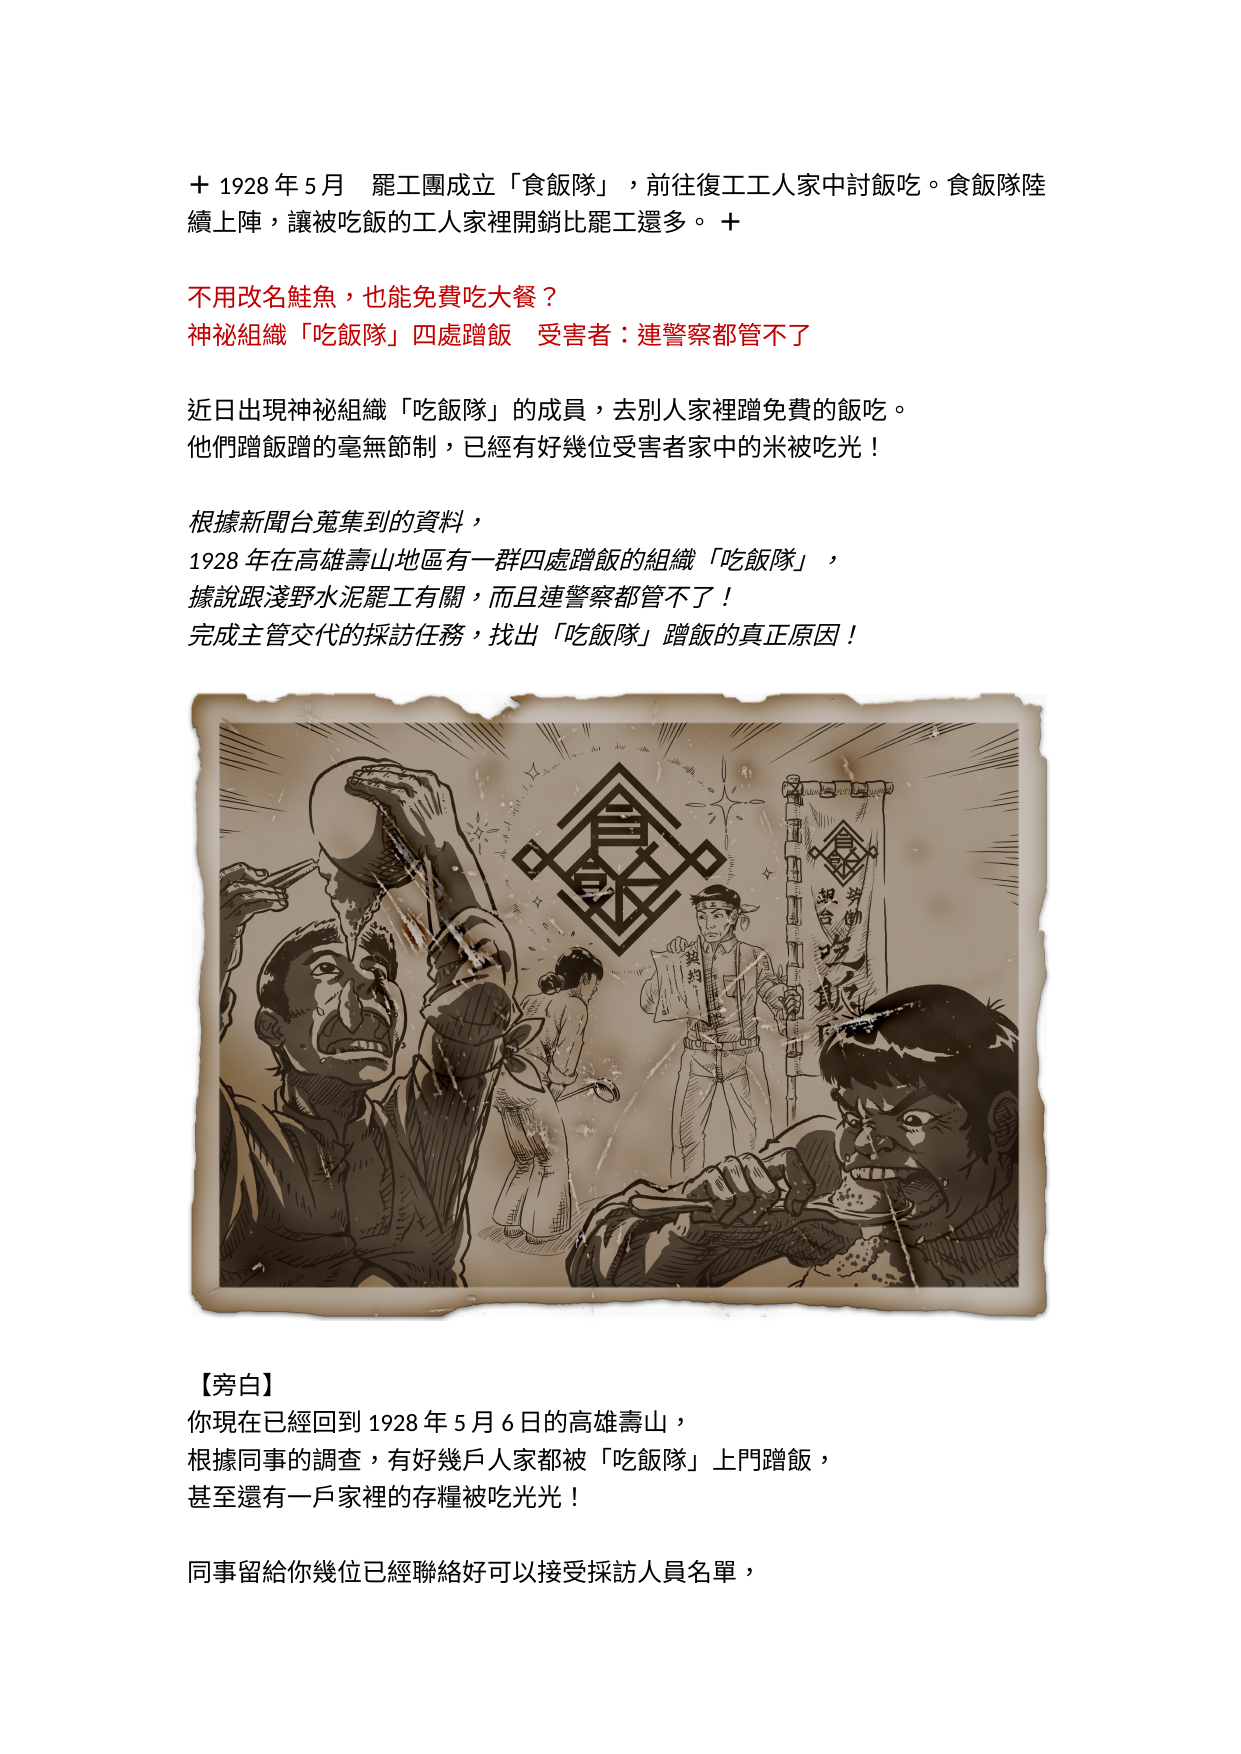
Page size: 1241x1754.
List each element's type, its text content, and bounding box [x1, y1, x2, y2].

text 根據同事的調查，有好幾戶人家都被「吃飯隊」上門蹭飯， [187, 1439, 1053, 1477]
text 近日出現神祕組織「吃飯隊」的成員，去別人家裡蹭免費的飯吃。 [187, 389, 1053, 427]
text 據說跟淺野水泥罷工有關，而且連警察都管不了！ [187, 577, 1053, 614]
text 甚至還有一戶家裡的存糧被吃光光！ [187, 1477, 1053, 1514]
text 不用改名鮭魚，也能免費吃大餐？ [187, 277, 1053, 314]
text ＋ 1928年5月 罷工團成立「食飯隊」，前往復工工人家中討飯吃。食飯隊陸續上陣，讓被吃飯的工人家裡開銷比罷工還多。 ＋ [187, 164, 1053, 239]
text 完成主管交代的採訪任務，找出「吃飯隊」蹭飯的真正原因！ [187, 614, 1053, 652]
text 1928年在高雄壽山地區有一群四處蹭飯的組織「吃飯隊」， [187, 539, 1053, 577]
text 【旁白】 [187, 1364, 1053, 1402]
text 同事留給你幾位已經聯絡好可以接受採訪人員名單， [187, 1552, 1053, 1589]
picture [187, 689, 1051, 1321]
text 你現在已經回到1928年5月6日的高雄壽山， [187, 1402, 1053, 1439]
text 他們蹭飯蹭的毫無節制，已經有好幾位受害者家中的米被吃光！ [187, 427, 1053, 464]
text 根據新聞台蒐集到的資料， [187, 502, 1053, 539]
text 神祕組織「吃飯隊」四處蹭飯 受害者：連警察都管不了 [187, 314, 1053, 352]
